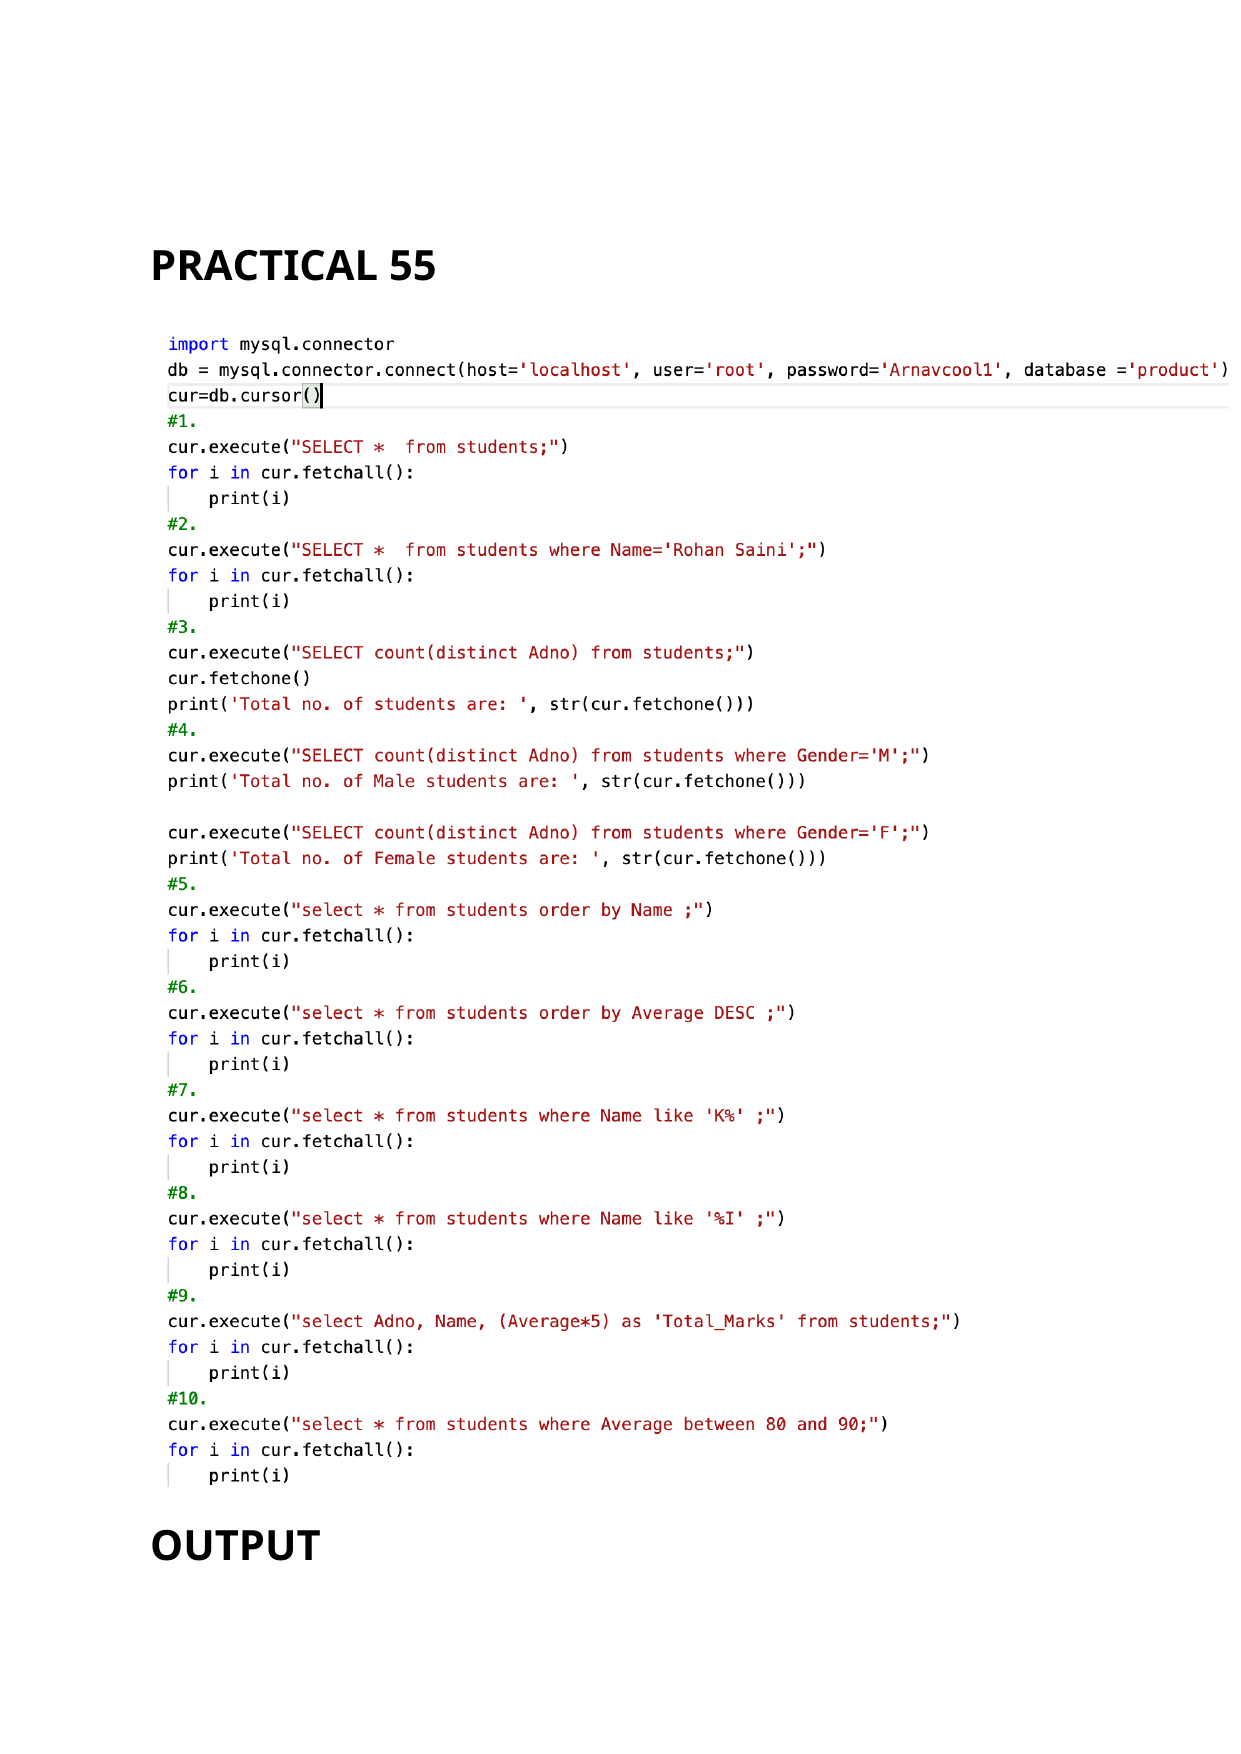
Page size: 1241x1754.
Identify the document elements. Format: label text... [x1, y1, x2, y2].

text PRACTICAL 55 [150, 236, 1090, 293]
picture [150, 321, 1229, 1487]
text OUTPUT [150, 1516, 1090, 1573]
